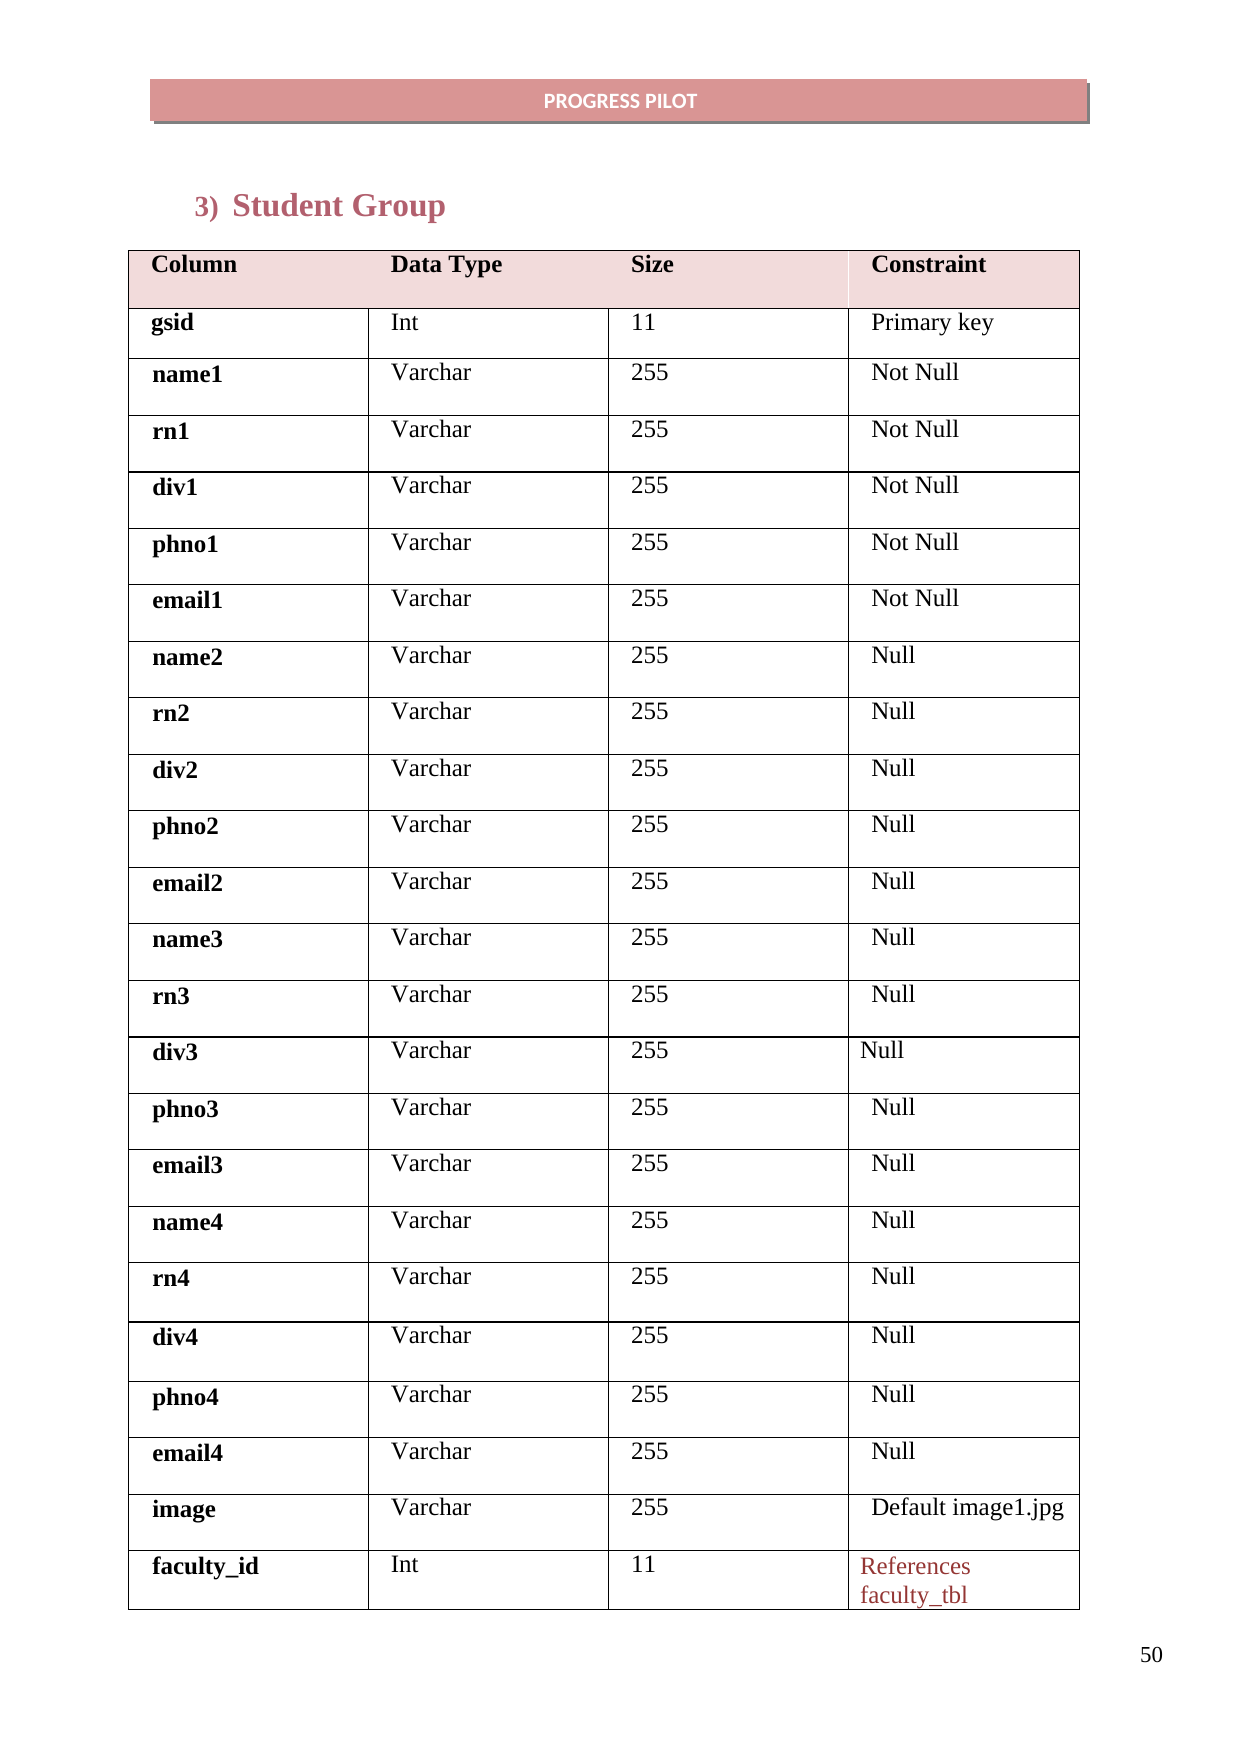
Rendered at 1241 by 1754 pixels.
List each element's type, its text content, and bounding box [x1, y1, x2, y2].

table_cell div1 [129, 473, 368, 528]
table_cell phno1 [129, 529, 368, 584]
table_cell name1 [129, 359, 368, 415]
table_cell Varchar [369, 416, 608, 471]
table_cell div3 [129, 1038, 368, 1093]
table_cell Varchar [369, 359, 608, 415]
table_cell Null [849, 981, 1079, 1036]
table_cell 255 [609, 529, 848, 584]
table_cell rn1 [129, 416, 368, 471]
table_cell Null [849, 1323, 1079, 1381]
table_cell phno2 [129, 811, 368, 867]
table_cell Null [849, 1263, 1079, 1321]
table_cell Default image1.jpg [849, 1495, 1079, 1550]
table_cell 255 [609, 1150, 848, 1206]
table_cell Null [849, 1207, 1079, 1262]
table_cell Varchar [369, 529, 608, 584]
table_cell Primary key [849, 309, 1079, 358]
table_cell Varchar [369, 1323, 608, 1381]
table_cell faculty_id [129, 1551, 368, 1608]
table_cell Null [849, 868, 1079, 923]
table_cell Varchar [369, 1150, 608, 1206]
table_cell Varchar [369, 1495, 608, 1550]
table_header Constraint [849, 251, 1079, 308]
table_cell Null [849, 1382, 1079, 1437]
table_cell Varchar [369, 981, 608, 1036]
table_cell Int [369, 309, 608, 358]
table_cell Varchar [369, 1438, 608, 1493]
table_cell Not Null [849, 473, 1079, 528]
table_cell 255 [609, 1382, 848, 1437]
table_cell Null [849, 755, 1079, 810]
table_cell Null [849, 924, 1079, 980]
table_header Data Type [368, 251, 608, 308]
table_cell Not Null [849, 359, 1079, 415]
table_cell 255 [609, 1495, 848, 1550]
table_cell rn2 [129, 698, 368, 754]
table_cell 255 [609, 924, 848, 980]
table_cell References faculty_tbl [849, 1551, 1079, 1608]
table_cell Varchar [369, 1038, 608, 1093]
table_cell Null [849, 1094, 1079, 1149]
table_cell 255 [609, 755, 848, 810]
table_header Size [608, 251, 848, 308]
table_cell email2 [129, 868, 368, 923]
list Student Group [194, 185, 1188, 224]
table_cell name3 [129, 924, 368, 980]
table_cell 255 [609, 1263, 848, 1321]
table_cell Varchar [369, 1382, 608, 1437]
table_cell 11 [609, 309, 848, 358]
table_cell Varchar [369, 868, 608, 923]
table_cell 255 [609, 981, 848, 1036]
table_cell 255 [609, 1038, 848, 1093]
table_cell 255 [609, 1094, 848, 1149]
table_cell Varchar [369, 473, 608, 528]
table_cell Not Null [849, 585, 1079, 641]
table_cell 255 [609, 1323, 848, 1381]
table_cell 255 [609, 473, 848, 528]
table_cell Varchar [369, 811, 608, 867]
table_cell 255 [609, 416, 848, 471]
table_cell div2 [129, 755, 368, 810]
table_cell 255 [609, 811, 848, 867]
table_cell Varchar [369, 1094, 608, 1149]
table_cell gsid [129, 309, 368, 358]
table_cell Not Null [849, 529, 1079, 584]
table_cell Null [849, 642, 1079, 697]
table_cell 11 [609, 1551, 848, 1608]
table_cell Null [849, 1438, 1079, 1493]
table_cell Null [849, 811, 1079, 867]
table_cell 255 [609, 1438, 848, 1493]
table_cell phno4 [129, 1382, 368, 1437]
table_cell Int [369, 1551, 608, 1608]
table_cell name2 [129, 642, 368, 697]
table_cell Varchar [369, 1263, 608, 1321]
table_cell Null [849, 1038, 1079, 1093]
table_cell 255 [609, 1207, 848, 1262]
table_cell Varchar [369, 924, 608, 980]
table_cell 255 [609, 585, 848, 641]
table_cell Varchar [369, 698, 608, 754]
table_cell Varchar [369, 585, 608, 641]
table_cell name4 [129, 1207, 368, 1262]
table_header Column [129, 251, 368, 308]
table_cell Null [849, 1150, 1079, 1206]
table_cell Not Null [849, 416, 1079, 471]
table_cell 255 [609, 359, 848, 415]
table_cell rn4 [129, 1263, 368, 1321]
table_cell 255 [609, 642, 848, 697]
table_cell phno3 [129, 1094, 368, 1149]
table_cell rn3 [129, 981, 368, 1036]
table_cell email4 [129, 1438, 368, 1493]
table_cell 255 [609, 868, 848, 923]
table_cell email3 [129, 1150, 368, 1206]
table_cell 255 [609, 698, 848, 754]
table_cell email1 [129, 585, 368, 641]
table_cell Varchar [369, 642, 608, 697]
table_cell Varchar [369, 1207, 608, 1262]
table_cell Varchar [369, 755, 608, 810]
table_cell Null [849, 698, 1079, 754]
table_cell image [129, 1495, 368, 1550]
table_cell div4 [129, 1323, 368, 1381]
